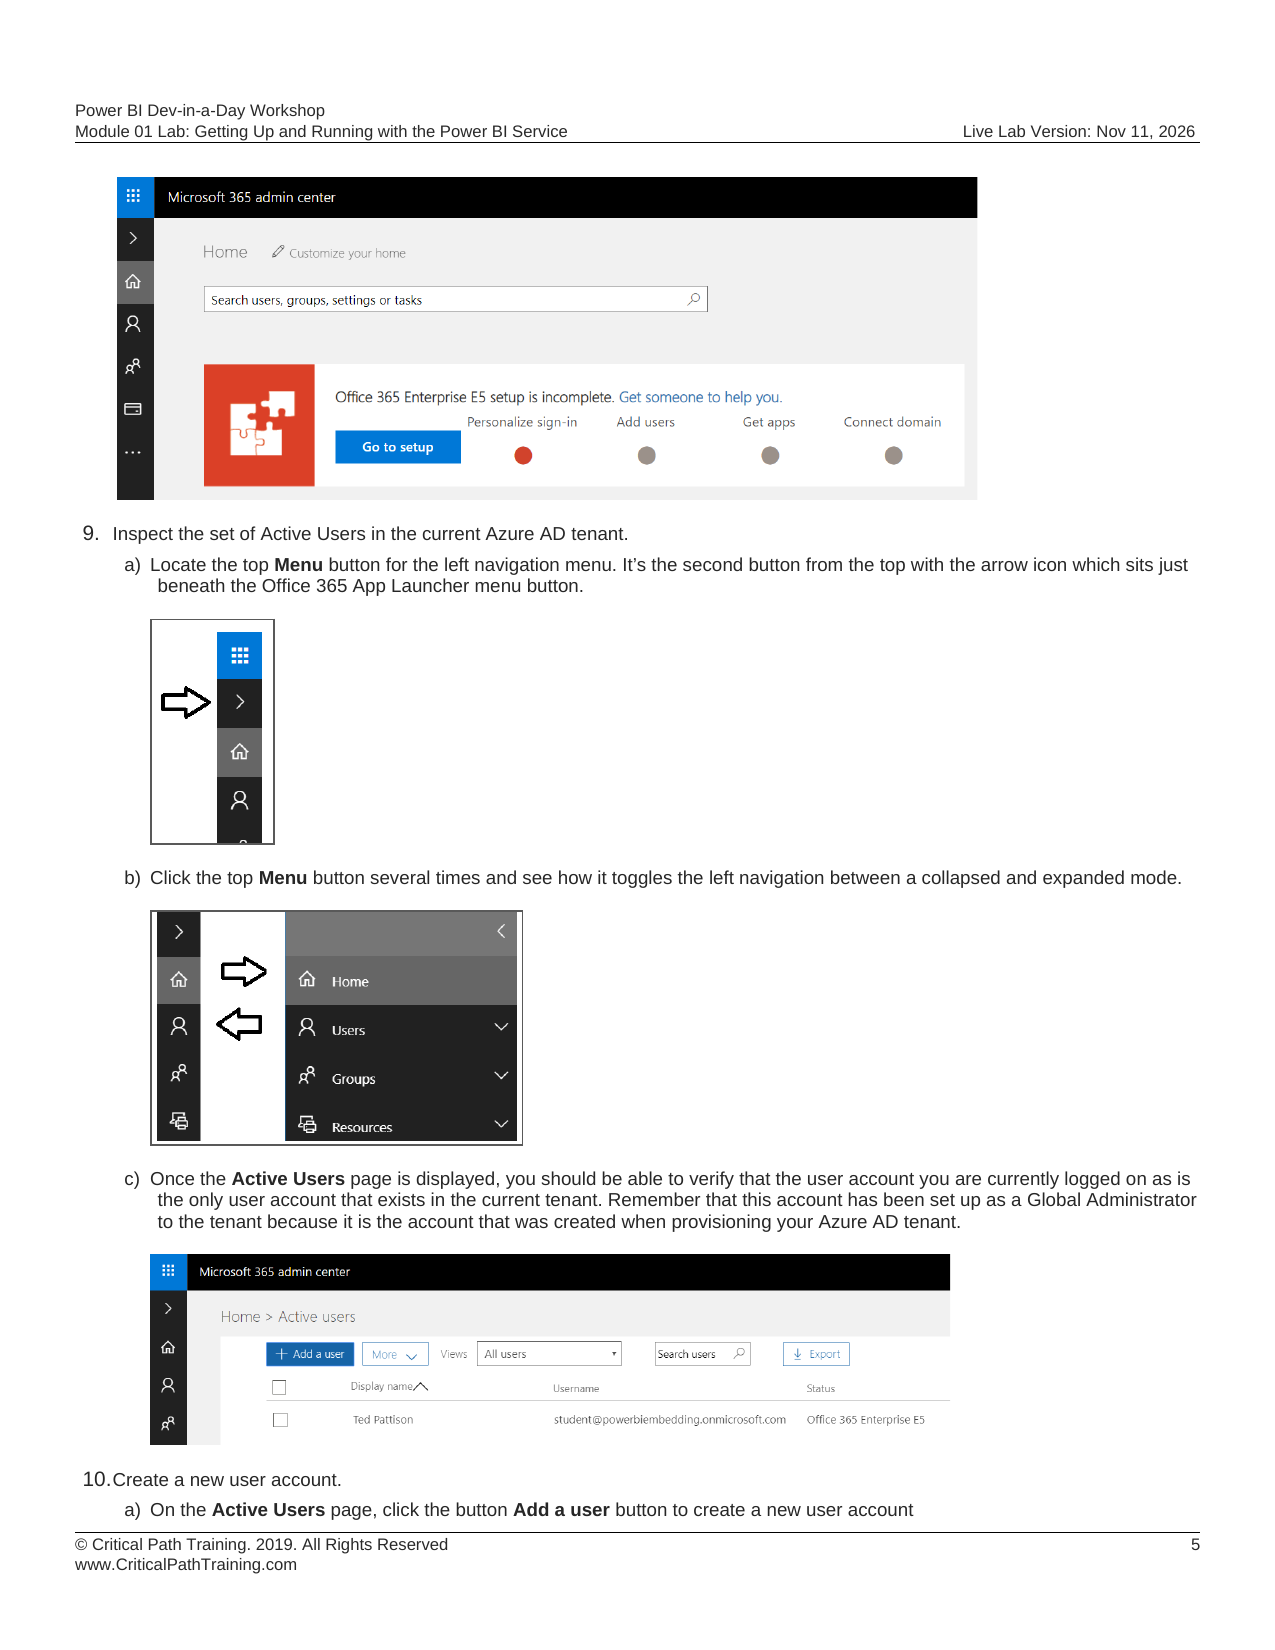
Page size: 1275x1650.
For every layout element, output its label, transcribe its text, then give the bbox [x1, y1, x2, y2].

text Once the Active Users page is displayed, you should be able to verify that the user account you are currently logged on as is the only user account that exists in the current tenant. Remember that this account has been set up as a Global Administrator to the tenant because it is the account that was created when provisioning your Azure AD tenant. [124, 1168, 1200, 1232]
picture [152, 912, 522, 1144]
picture [152, 620, 273, 843]
picture [117, 177, 978, 500]
picture [150, 1254, 951, 1445]
text Inspect the set of Active Users in the current Azure AD tenant. [82, 521, 1200, 545]
text Create a new user account. [82, 1467, 1200, 1491]
text Locate the top Menu button for the left navigation menu. It’s the second button from the top with the arrow icon which sits just beneath the Office 365 App Launcher menu button. [124, 553, 1200, 597]
text Click the top Menu button several times and see how it toggles the left navigation between a collapsed and expanded mode. [124, 867, 1200, 888]
text On the Active Users page, click the button Add a user button to create a new user account [124, 1499, 1200, 1521]
